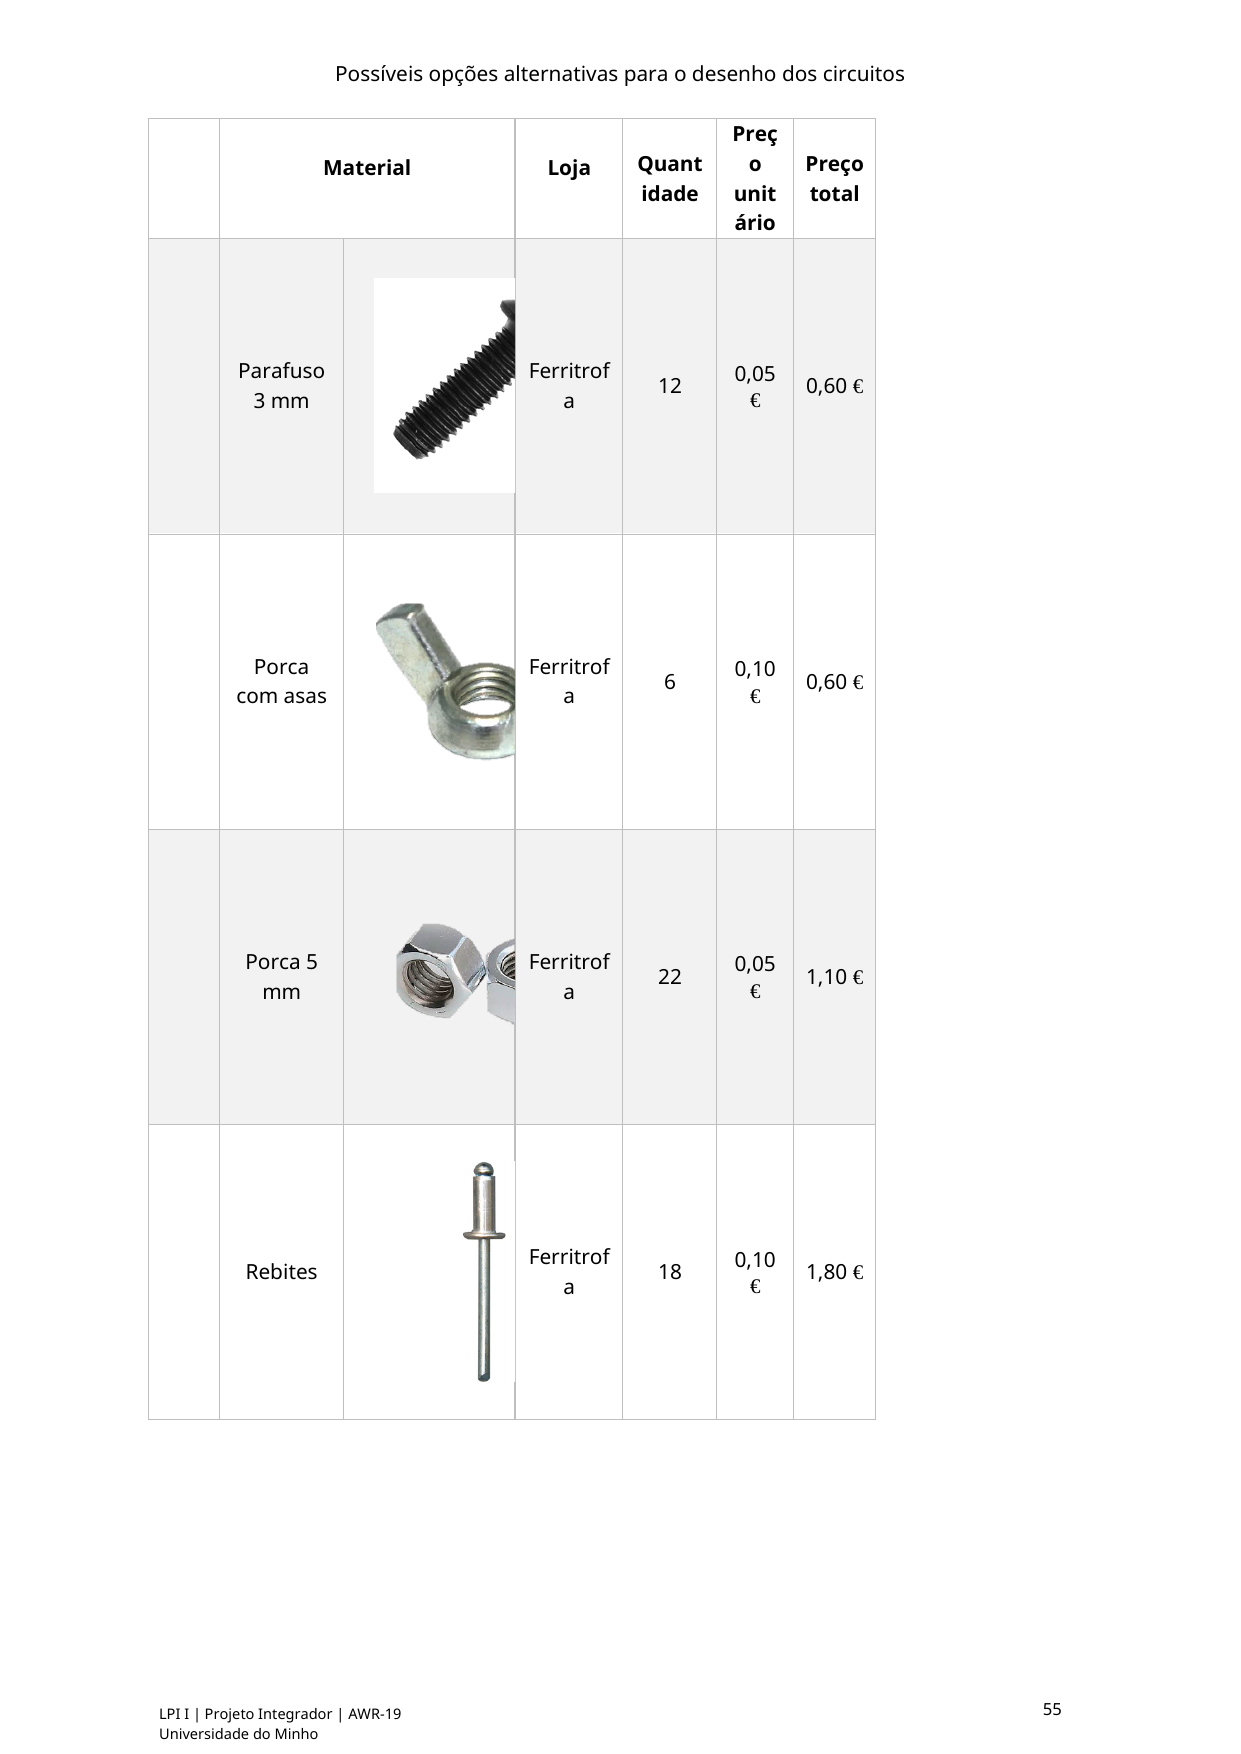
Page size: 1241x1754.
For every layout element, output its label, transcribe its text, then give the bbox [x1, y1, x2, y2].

table_cell Ferritrofa [516, 830, 622, 1124]
table_cell Parafuso 3 mm [220, 239, 343, 533]
table_cell [149, 1125, 219, 1419]
table_cell [149, 535, 219, 829]
table_cell [149, 830, 219, 1124]
table_cell Porca 5 mm [220, 830, 343, 1124]
table_cell [149, 239, 219, 533]
table_cell 0,10 € [717, 1125, 793, 1419]
table_header Preço total [794, 119, 875, 238]
table_cell [344, 535, 514, 829]
table_cell Ferritrofa [516, 1125, 622, 1419]
table_cell Rebites [220, 1125, 343, 1419]
table_cell 22 [623, 830, 716, 1124]
table_cell 1,80 € [794, 1125, 875, 1419]
table_cell 0,05 € [717, 239, 793, 533]
table_cell Ferritrofa [516, 535, 622, 829]
table_cell [344, 239, 514, 533]
table_cell 0,05 € [717, 830, 793, 1124]
table_header Preço unitário [717, 119, 793, 238]
table_header Material [220, 119, 514, 238]
table_cell [344, 1125, 514, 1419]
table_cell 6 [623, 535, 716, 829]
table_cell 1,10 € [794, 830, 875, 1124]
table_cell 0,10 € [717, 535, 793, 829]
table_cell Ferritrofa [516, 239, 622, 533]
table_header Quantidade [623, 119, 716, 238]
table_cell 12 [623, 239, 716, 533]
table_header [149, 119, 219, 238]
table_cell 0,60 € [794, 239, 875, 533]
table_header Loja [516, 119, 622, 238]
table_cell Porca com asas [220, 535, 343, 829]
table_cell 18 [623, 1125, 716, 1419]
table_cell 0,60 € [794, 535, 875, 829]
table_cell [344, 830, 514, 1124]
